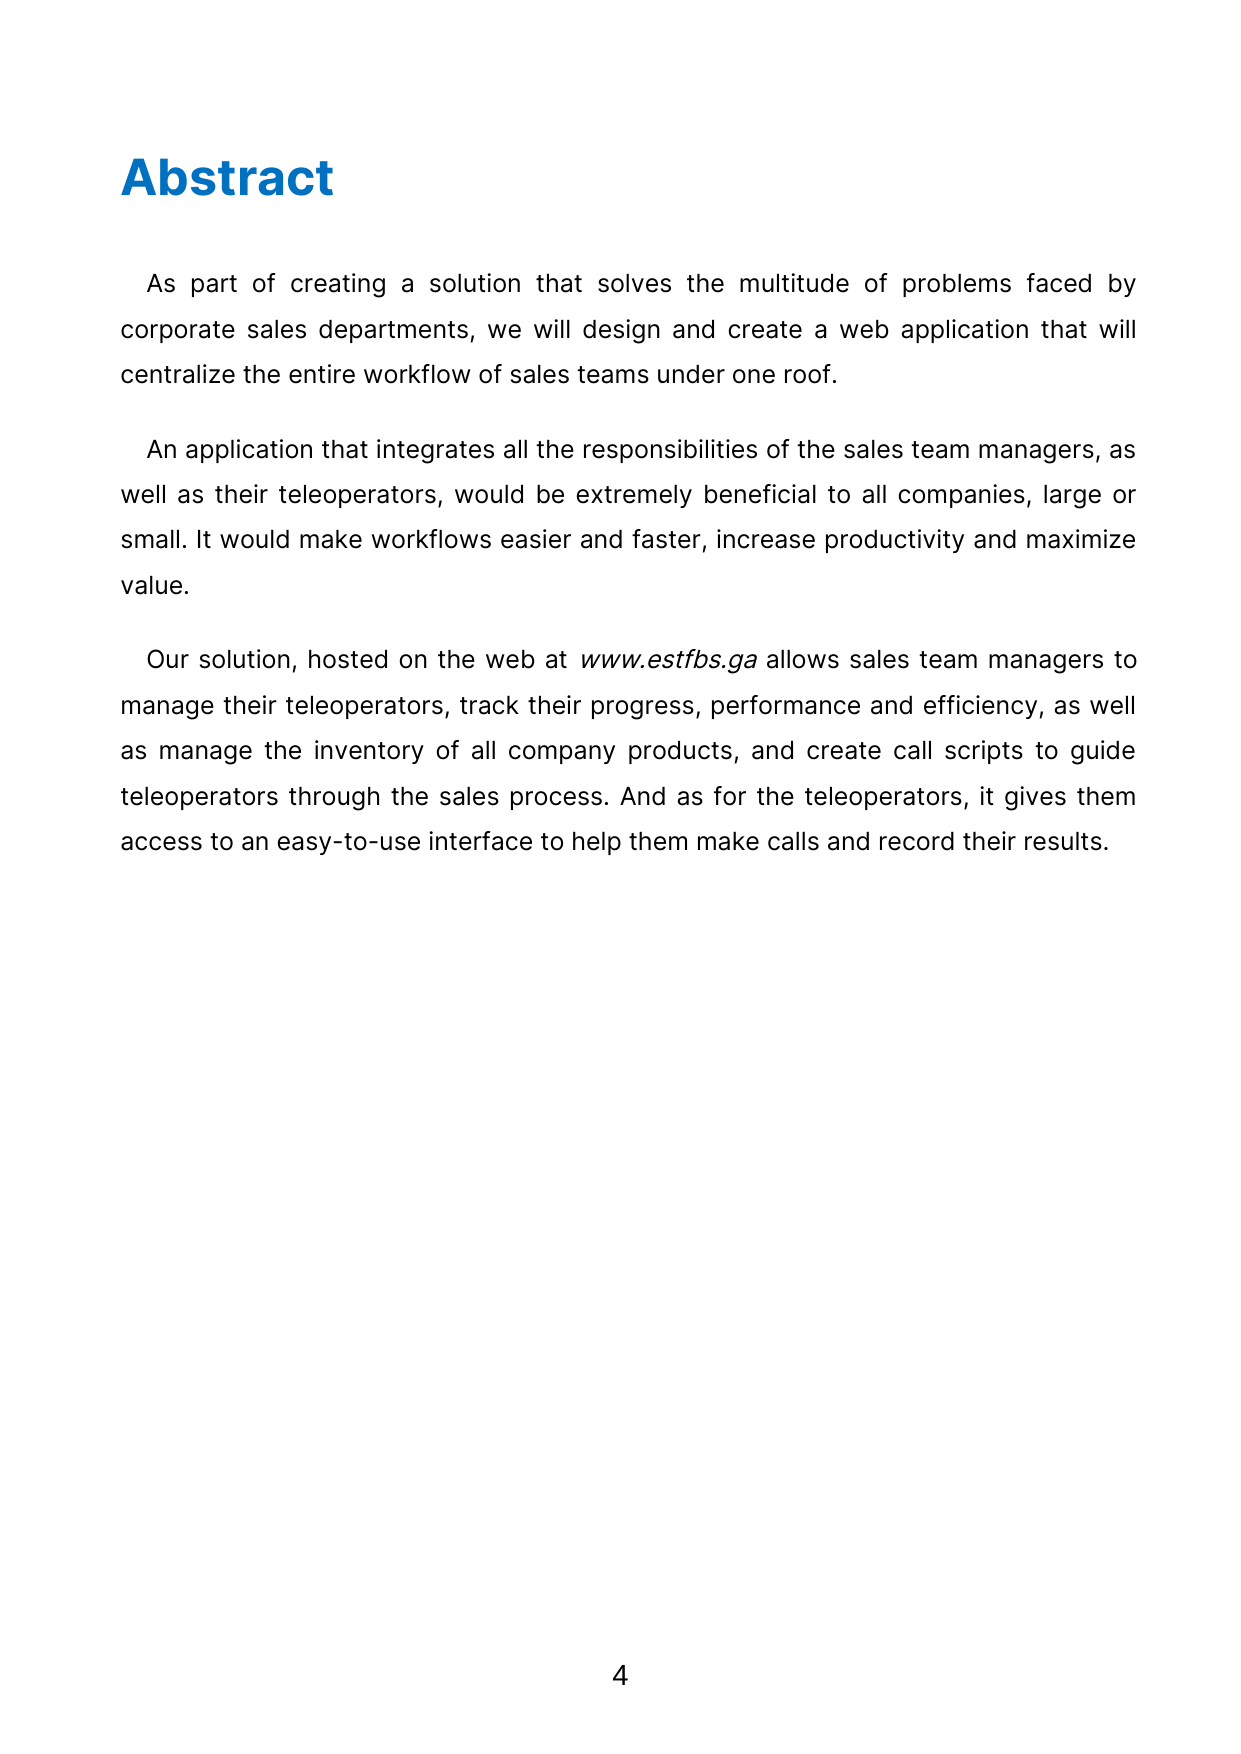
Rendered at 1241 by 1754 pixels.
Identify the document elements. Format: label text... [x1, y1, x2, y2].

text As part of creating a solution that solves the multitude of problems faced by corporate sales departments, we will design and create a web application that will centralize the entire workflow of sales teams under one roof. [120, 268, 1138, 389]
subtitle Abstract [72, 147, 1138, 208]
text Our solution, hosted on the web at www.estfbs.ga allows sales team managers to manage their teleoperators, track their progress, performance and efficiency, as well as manage the inventory of all company products, and create call scripts to guide teleoperators through the sales process. And as for the teleoperators, it gives them access to an easy-to-use interface to help them make calls and record their results. [120, 644, 1138, 857]
text An application that integrates all the responsibilities of the sales team managers, as well as their teleoperators, would be extremely beneficial to all companies, large or small. It would make workflows easier and faster, increase productivity and maximize value. [120, 434, 1138, 600]
